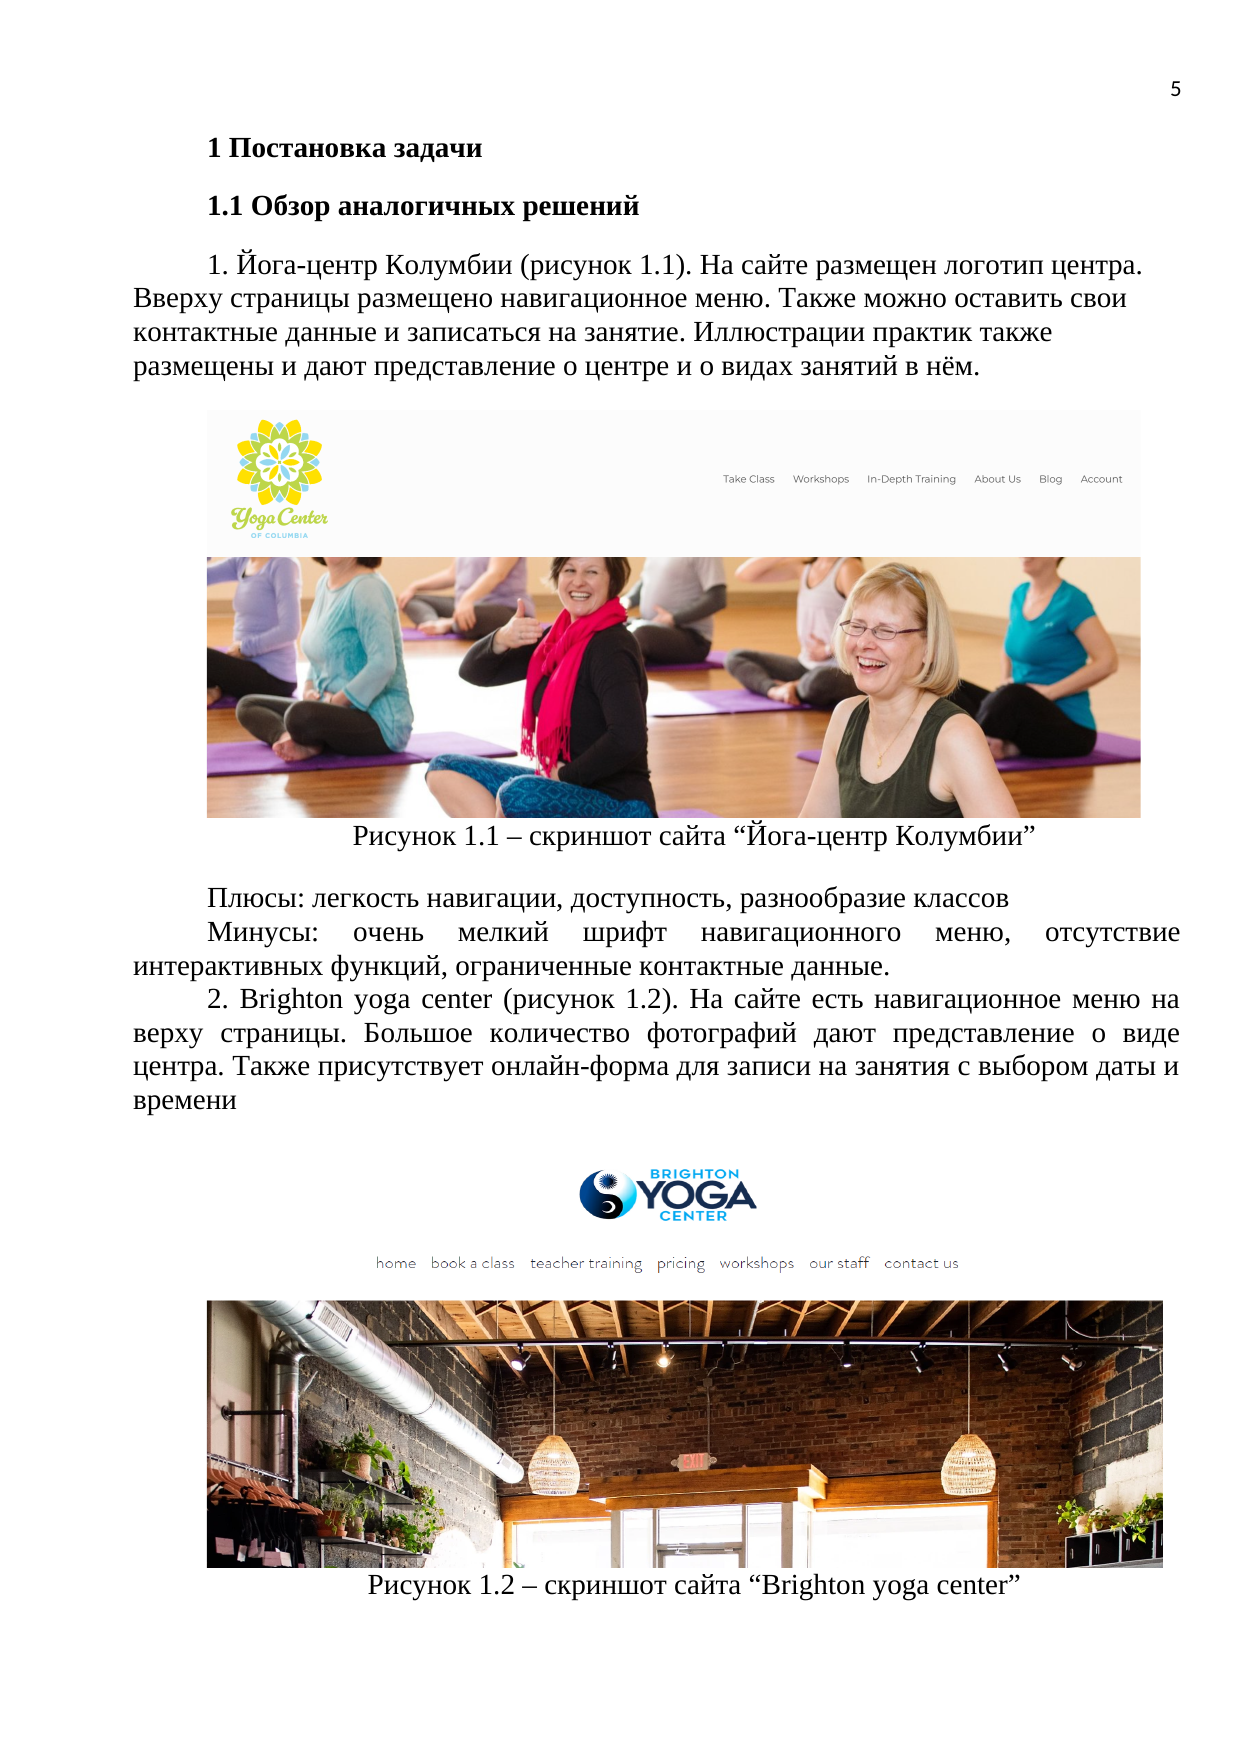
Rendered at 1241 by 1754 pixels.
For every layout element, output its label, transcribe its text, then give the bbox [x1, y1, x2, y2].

text Минусы: очень мелкий шрифт навигационного меню, отсутствие интерактивных функций, ограниченные контактные данные. [133, 914, 1181, 981]
text 1. Йога-центр Колумбии (рисунок 1.1). На сайте размещен логотип центра. Вверху страницы размещено навигационное меню. Также можно оставить свои контактные данные и записаться на занятие. Иллюстрации практик также размещены и дают представление о центре и о видах занятий в нём. [133, 247, 1181, 381]
picture [206, 1144, 1163, 1568]
subtitle 1 Постановка задачи [133, 130, 1181, 163]
list 2. Brighton yoga center (рисунок 1.2). На сайте есть навигационное меню на верху страницы. Большое количество фотографий дают представление о виде центра. Также присутствует онлайн-форма для записи на занятия с выбором даты и времени [133, 981, 1181, 1115]
text Плюсы: легкость навигации, доступность, разнообразие классов [133, 881, 1181, 914]
picture [206, 410, 1141, 818]
text Рисунок 1.1 – скриншот сайта “Йога-центр Колумбии” [133, 818, 1181, 851]
subtitle 1.1 Обзор аналогичных решений [133, 188, 1181, 222]
text Рисунок 1.2 – скриншот сайта “Brighton yoga center” [133, 1567, 1181, 1601]
